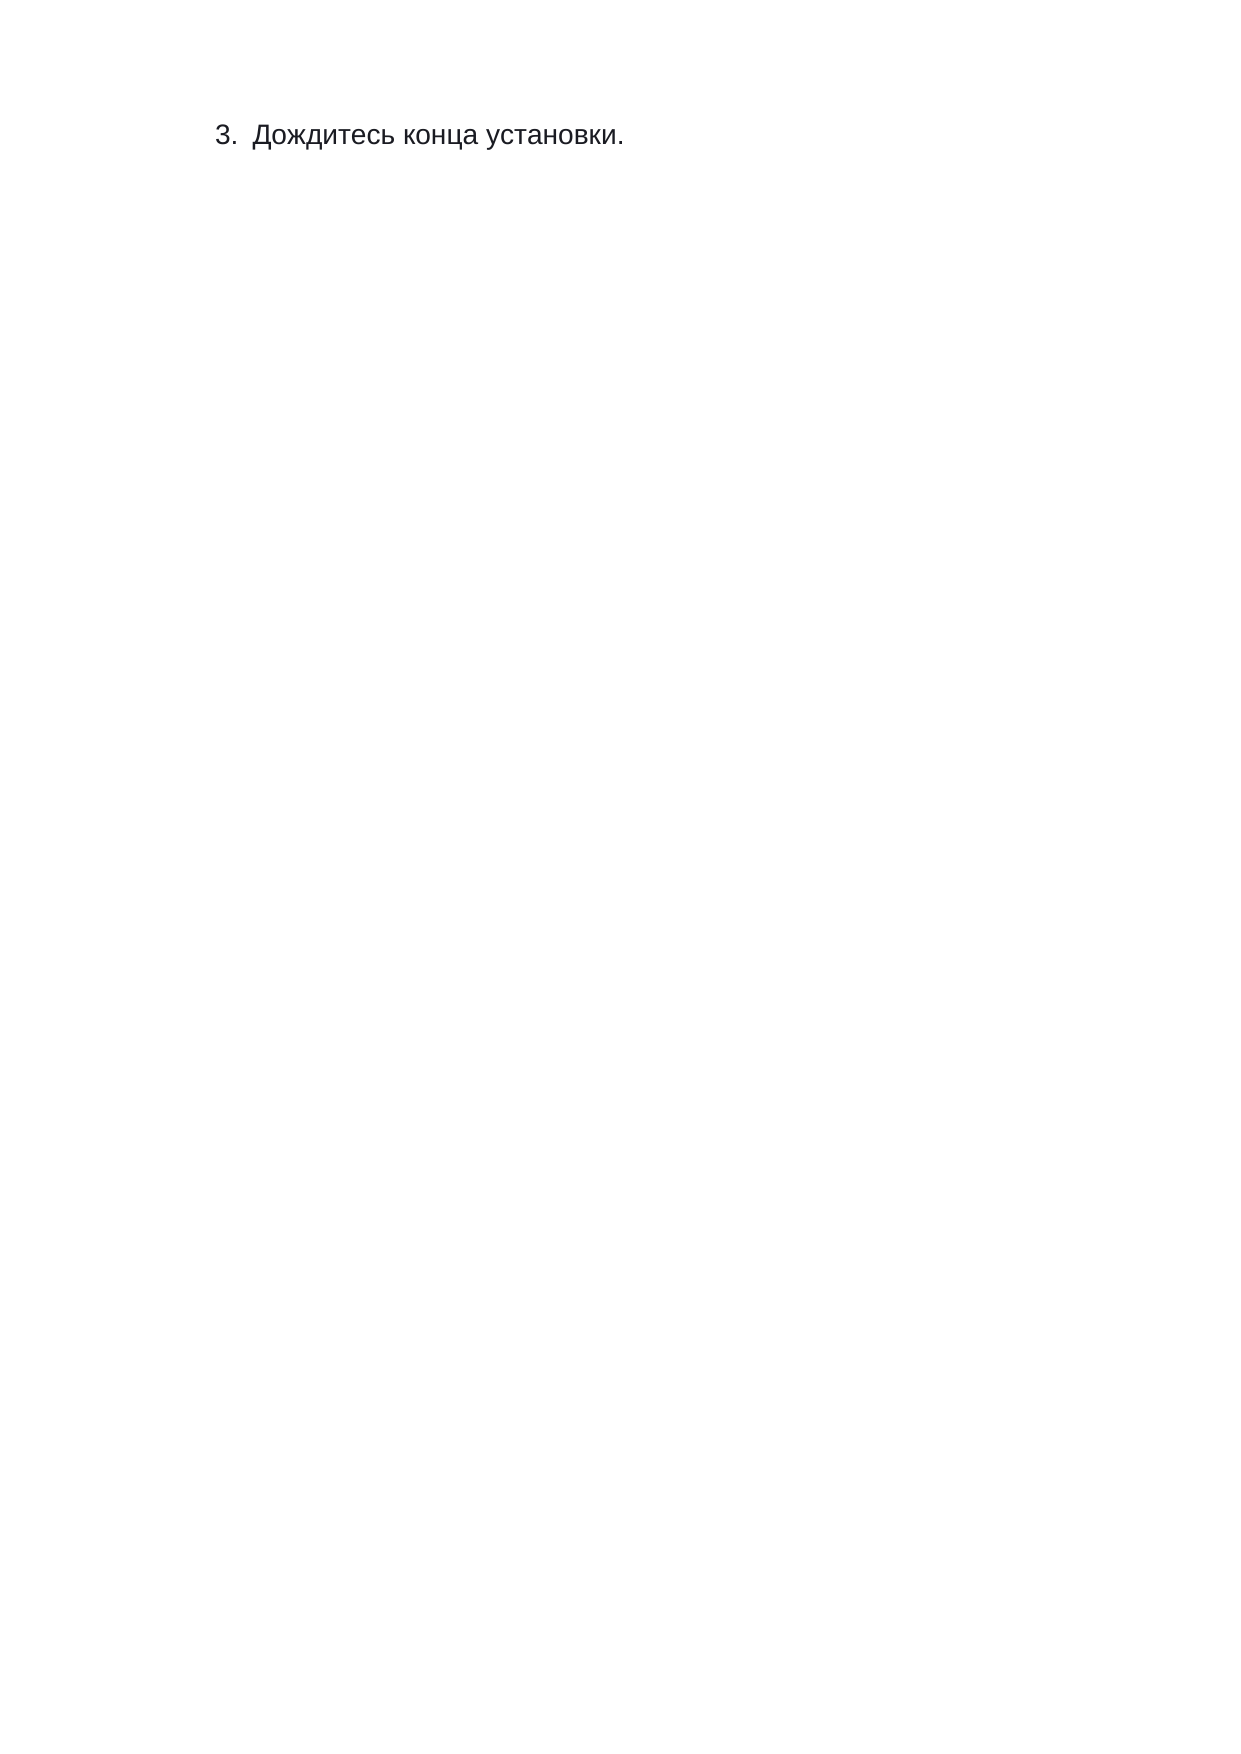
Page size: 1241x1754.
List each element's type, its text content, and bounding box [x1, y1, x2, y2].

list Дождитесь конца установки. [215, 118, 1152, 151]
